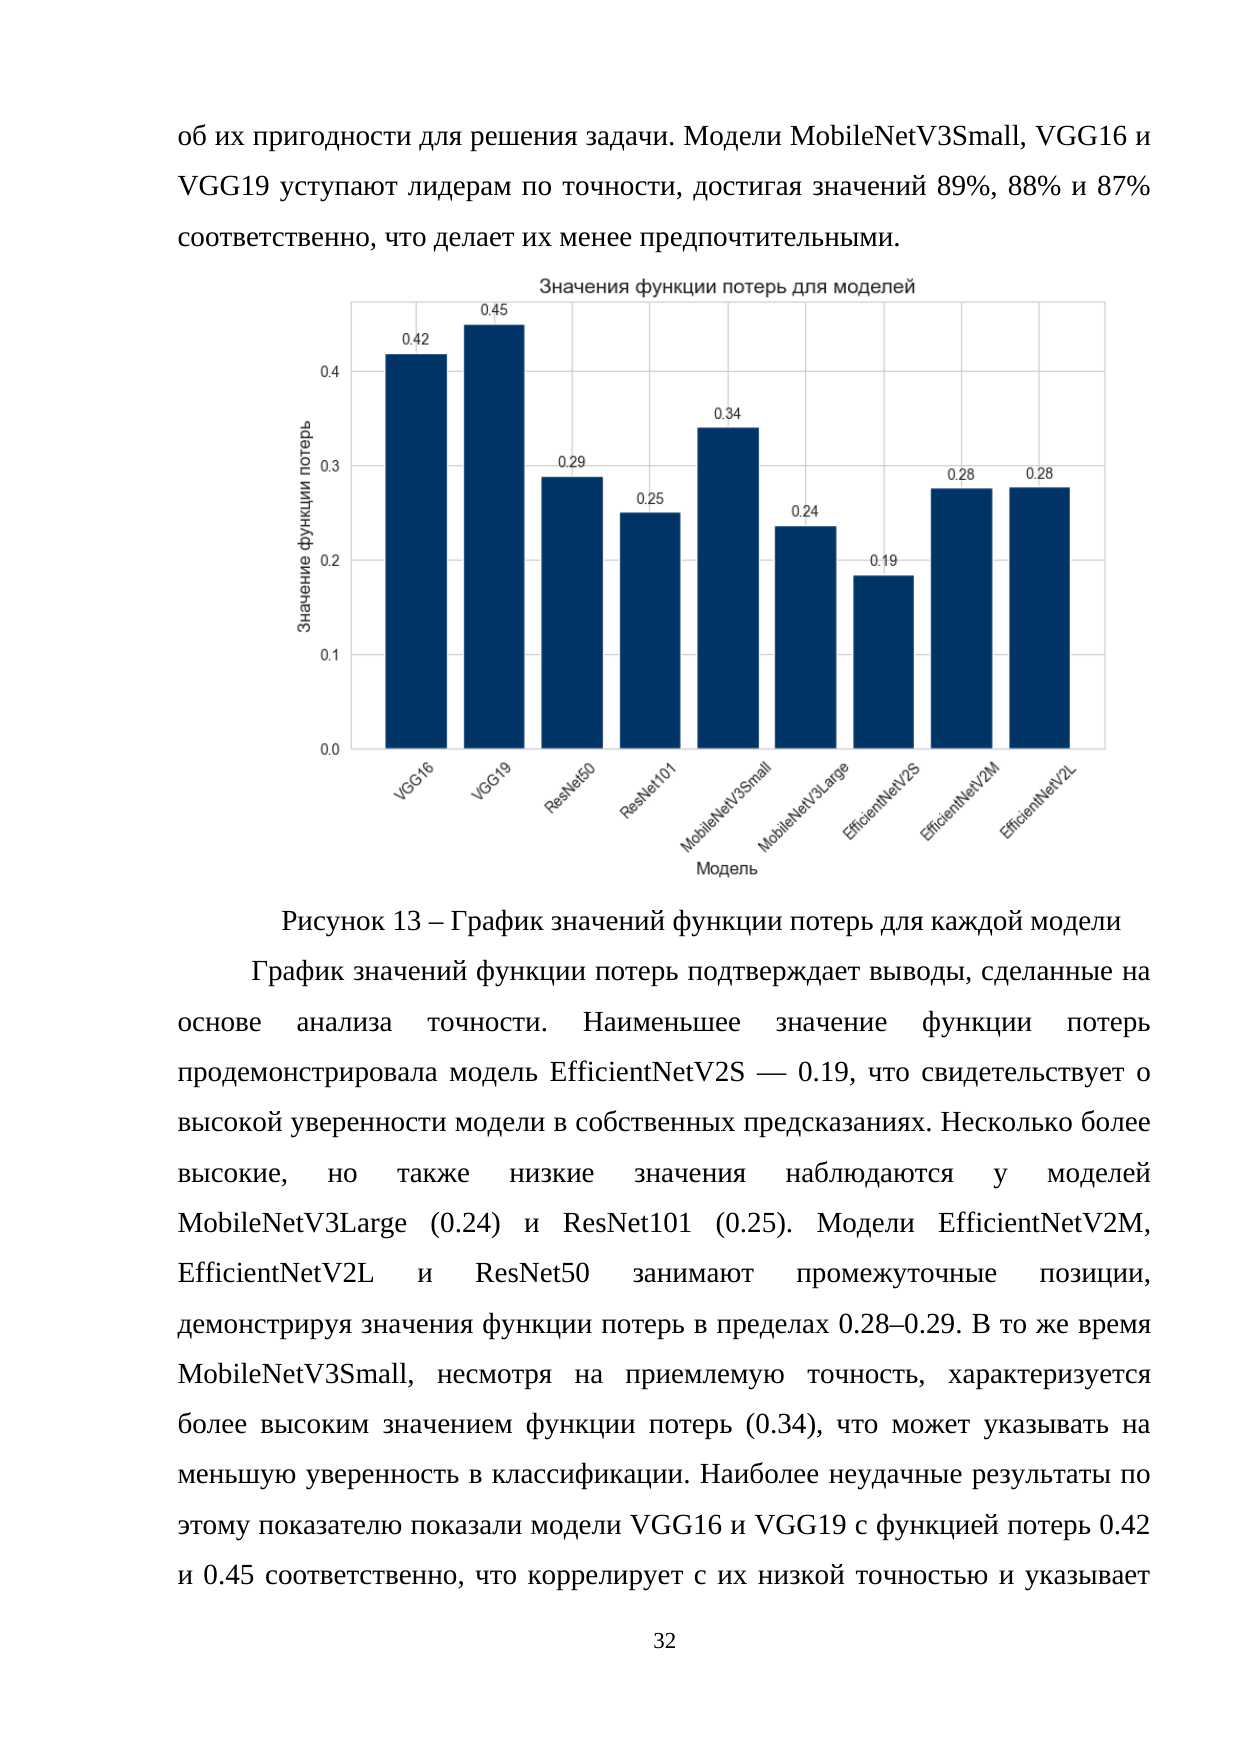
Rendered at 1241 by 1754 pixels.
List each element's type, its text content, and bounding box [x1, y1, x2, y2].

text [177, 953, 1152, 1591]
text Рисунок 13 – График значений функции потерь для каждой модели [177, 903, 1152, 937]
picture [288, 269, 1115, 887]
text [177, 118, 1152, 252]
